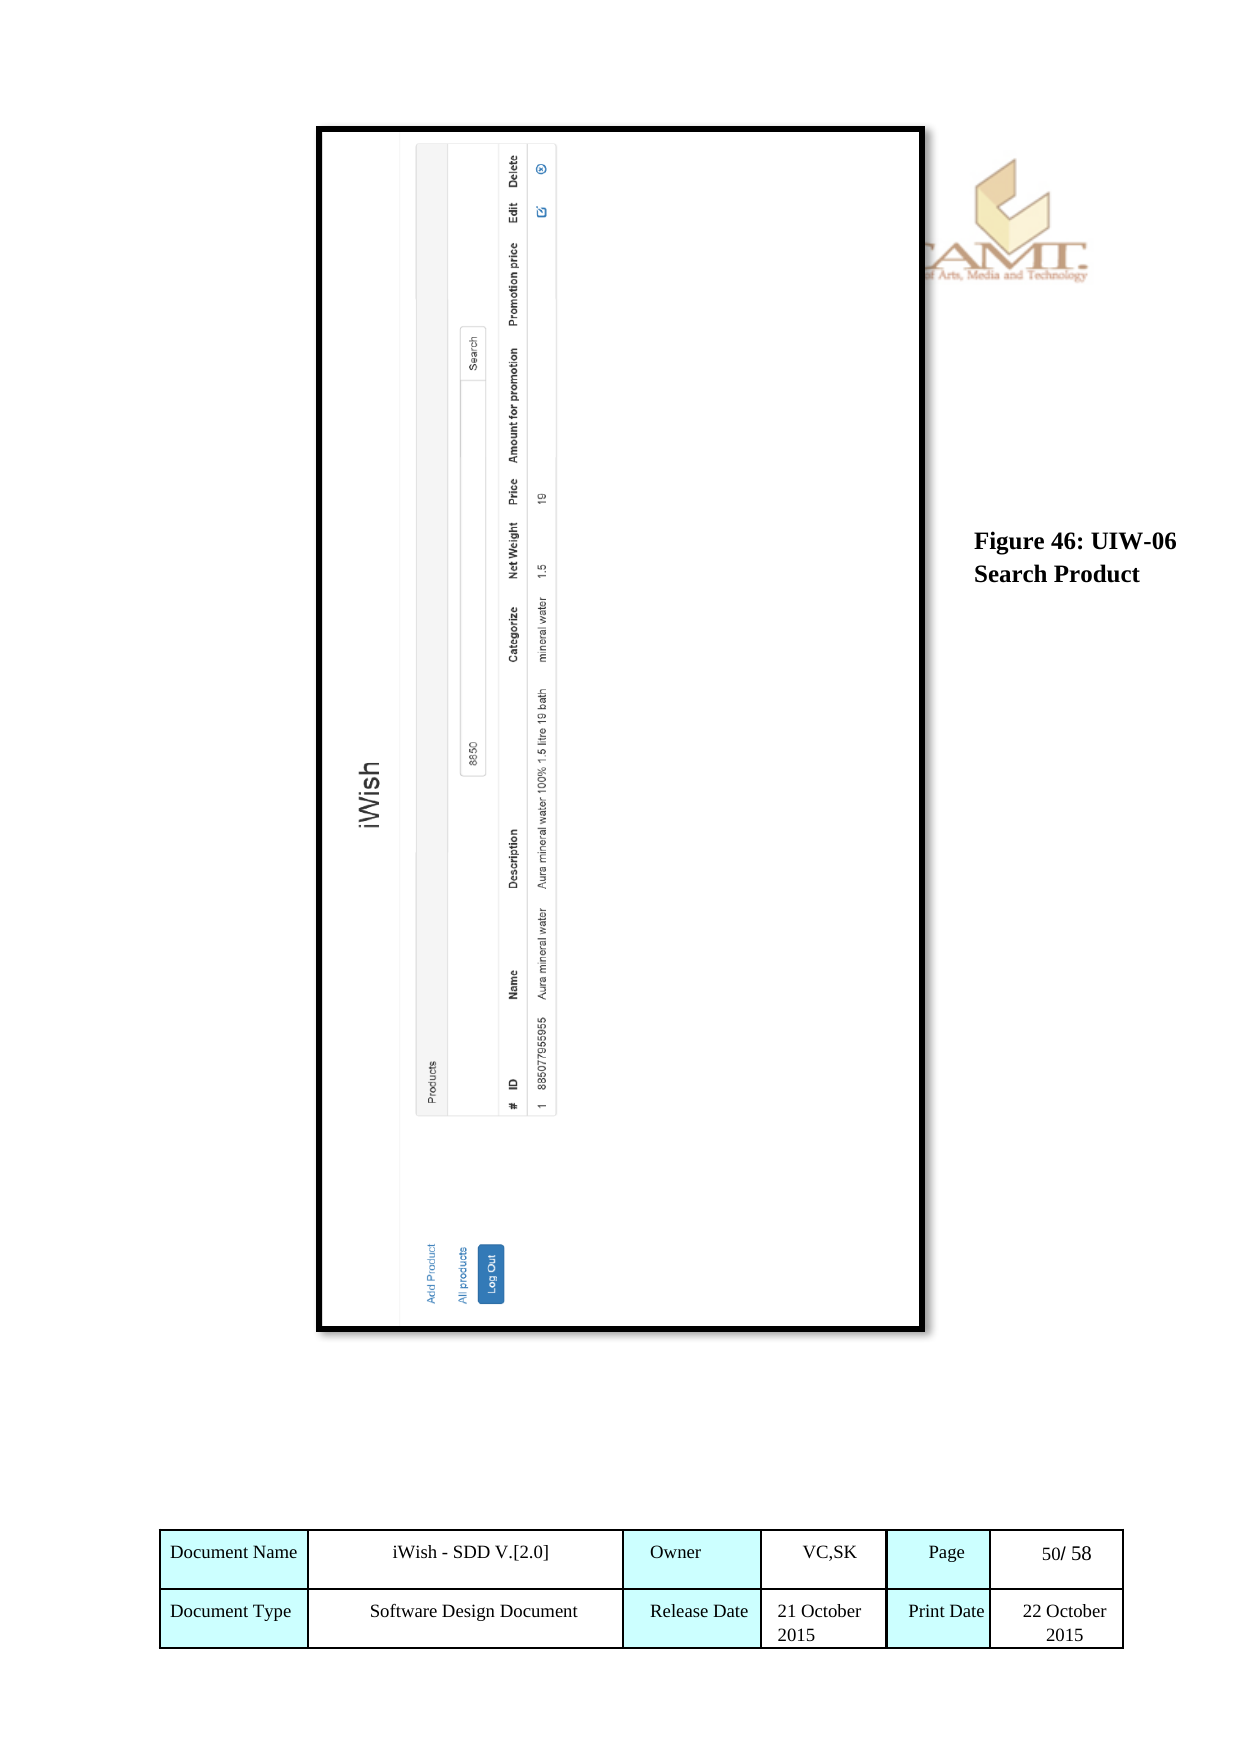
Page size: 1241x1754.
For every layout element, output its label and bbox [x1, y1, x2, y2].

picture [925, 150, 1094, 285]
picture [323, 133, 919, 1326]
